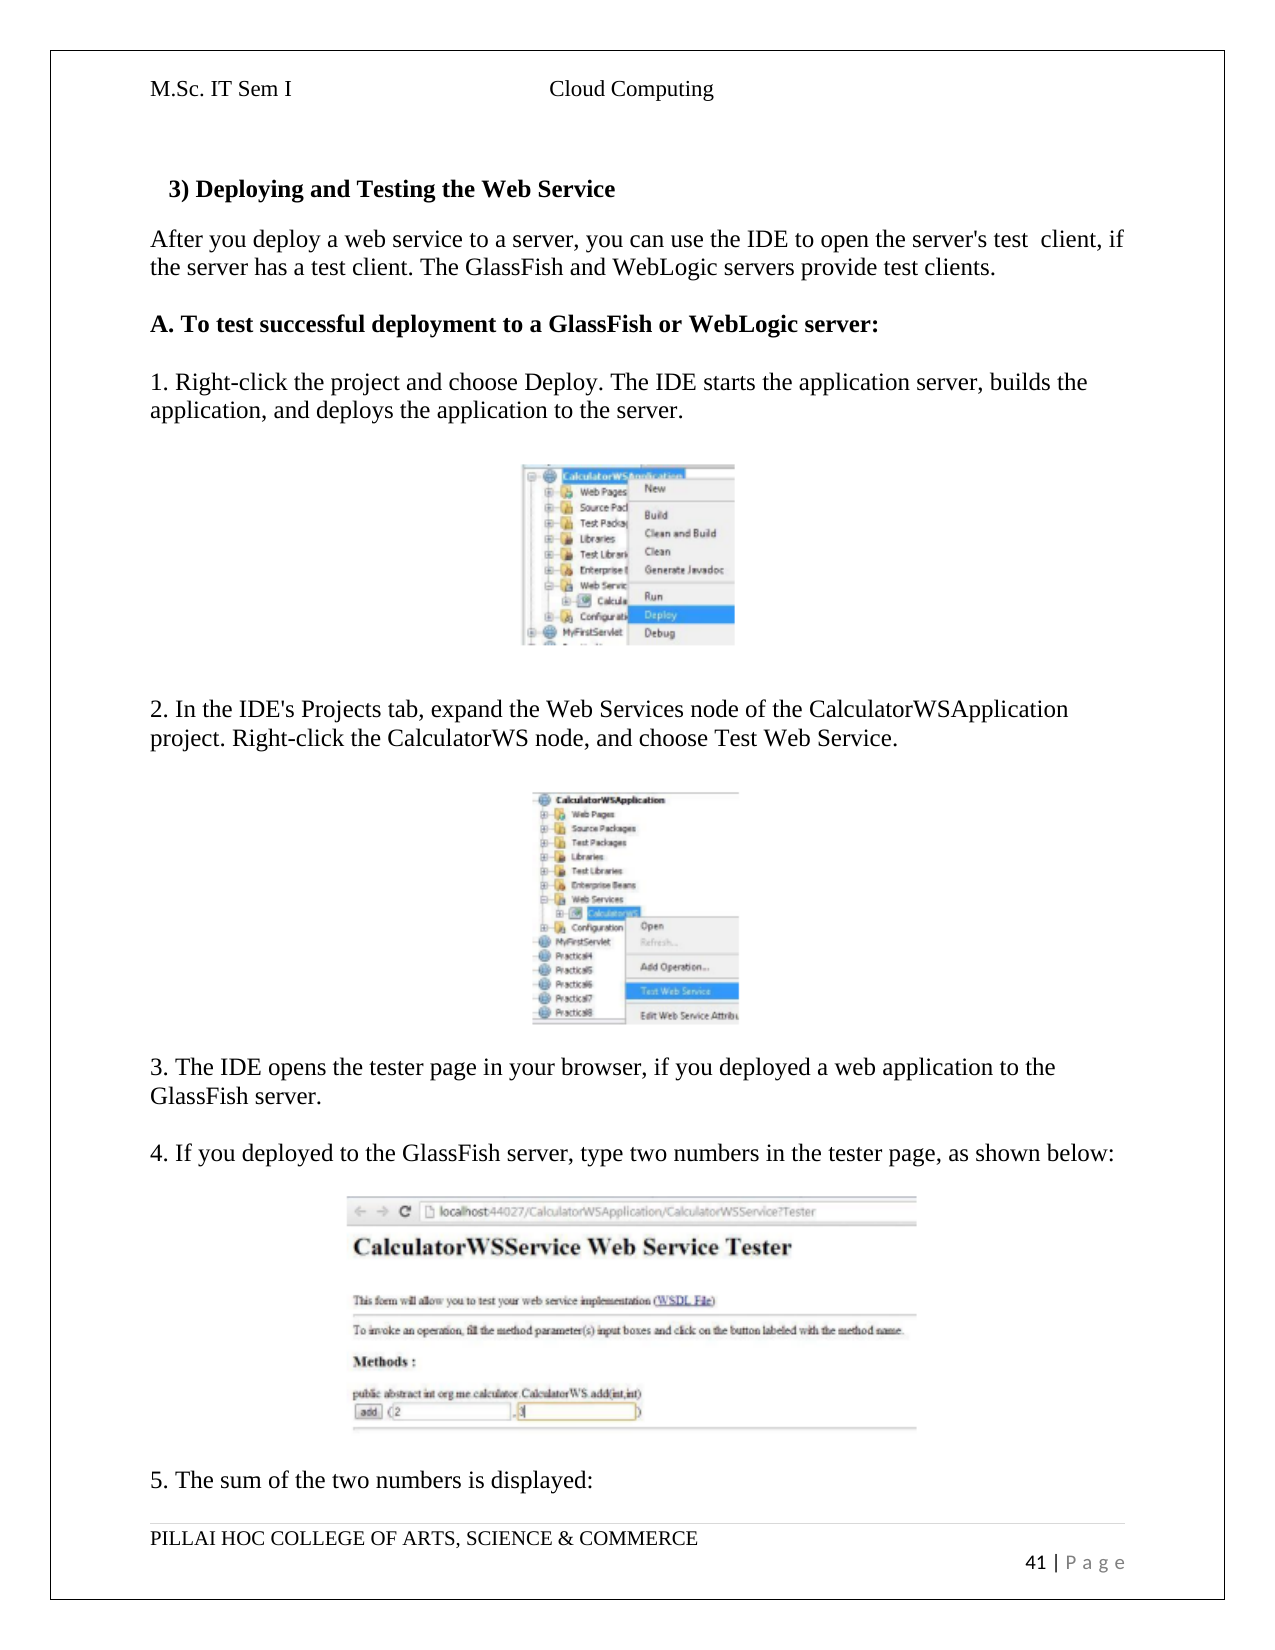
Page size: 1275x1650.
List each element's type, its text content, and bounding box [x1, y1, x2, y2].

text 2. In the IDE's Projects tab, expand the Web Services node of the CalculatorWSApplication project. Right-click the CalculatorWS node, and choose Test Web Service. [150, 694, 1125, 752]
picture [503, 780, 772, 1053]
text 3) Deploying and Testing the Web Service [168, 174, 1125, 203]
picture [319, 1196, 956, 1465]
text 4. If you deployed to the GlassFish server, type two numbers in the tester page, as shown below: [150, 1138, 1125, 1167]
text 5. The sum of the two numbers is displayed: [150, 1465, 1125, 1493]
text 3. The IDE opens the tester page in your browser, if you deployed a web application to the GlassFish server. [150, 1052, 1125, 1110]
picture [496, 452, 779, 666]
text After you deploy a web service to a server, you can use the IDE to open the server's test client, if the server has a test client. The GlassFish and WebLogic servers provide test clients. [150, 224, 1125, 281]
text 1. Right-click the project and choose Deploy. The IDE starts the application server, builds the application, and deploys the application to the server. [150, 367, 1125, 424]
text A. To test successful deployment to a GlassFish or WebLogic server: [150, 309, 1125, 338]
